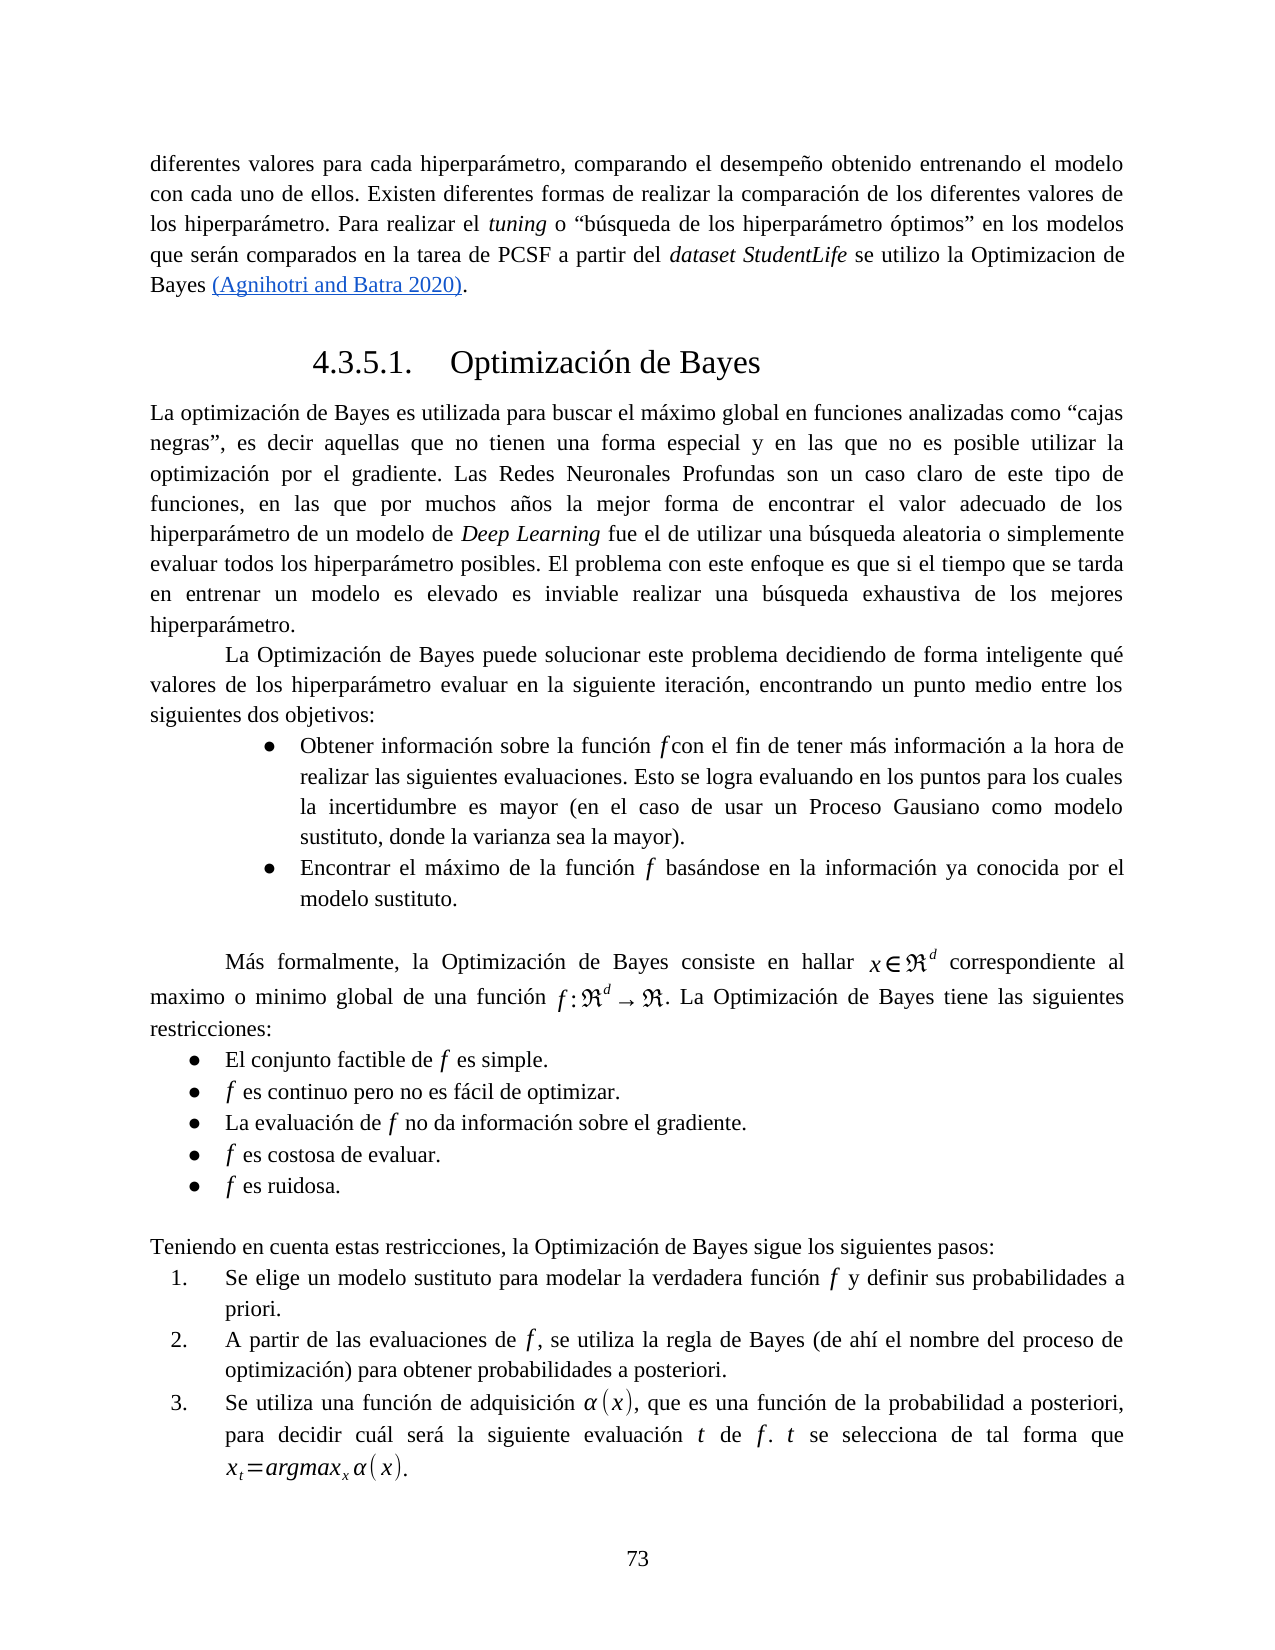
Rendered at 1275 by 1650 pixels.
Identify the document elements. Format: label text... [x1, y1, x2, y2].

text La optimización de Bayes es utilizada para buscar el máximo global en funciones analizadas como “cajas negras”, es decir aquellas que no tienen una forma especial y en las que no es posible utilizar la optimización por el gradiente. Las Redes Neuronales Profundas son un caso claro de este tipo de funciones, en las que por muchos años la mejor forma de encontrar el valor adecuado de los hiperparámetro de un modelo de Deep Learning fue el de utilizar una búsqueda aleatoria o simplemente evaluar todos los hiperparámetro posibles. El problema con este enfoque es que si el tiempo que se tarda en entrenar un modelo es elevado es inviable realizar una búsqueda exhaustiva de los mejores hiperparámetro. [150, 399, 1125, 637]
list Encontrar el máximo de la función basándose en la información ya conocida por el modelo sustituto. [262, 854, 1125, 911]
list Obtener información sobre la función con el fin de tener más información a la hora de realizar las siguientes evaluaciones. Esto se logra evaluando en los puntos para los cuales la incertidumbre es mayor (en el caso de usar un Proceso Gausiano como modelo sustituto, donde la varianza sea la mayor). [262, 732, 1125, 850]
text Teniendo en cuenta estas restricciones, la Optimización de Bayes sigue los siguientes pasos: [150, 1233, 1125, 1259]
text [150, 150, 1125, 297]
list La evaluación de no da información sobre el gradiente. [187, 1109, 1125, 1136]
list es costosa de evaluar. [187, 1140, 1125, 1168]
list El conjunto factible de es simple. [187, 1046, 1125, 1073]
subtitle Optimización de Bayes [412, 343, 1125, 381]
text La Optimización de Bayes puede solucionar este problema decidiendo de forma inteligente qué valores de los hiperparámetro evaluar en la siguiente iteración, encontrando un punto medio entre los siguientes dos objetivos: [150, 641, 1125, 728]
list es ruidosa. [187, 1172, 1125, 1199]
list A partir de las evaluaciones de , se utiliza la regla de Bayes (de ahí el nombre del proceso de optimización) para obtener probabilidades a posteriori. [187, 1325, 1125, 1383]
text Más formalmente, la Optimización de Bayes consiste en hallar correspondiente al maximo o minimo global de una función . La Optimización de Bayes tiene las siguientes restricciones: [150, 946, 1125, 1042]
list es continuo pero no es fácil de optimizar. [187, 1077, 1125, 1105]
list Se utiliza una función de adquisición , que es una función de la probabilidad a posteriori, para decidir cuál será la siguiente evaluación de . se selecciona de tal forma que . [187, 1387, 1125, 1484]
list Se elige un modelo sustituto para modelar la verdadera función y definir sus probabilidades a priori. [187, 1263, 1125, 1321]
